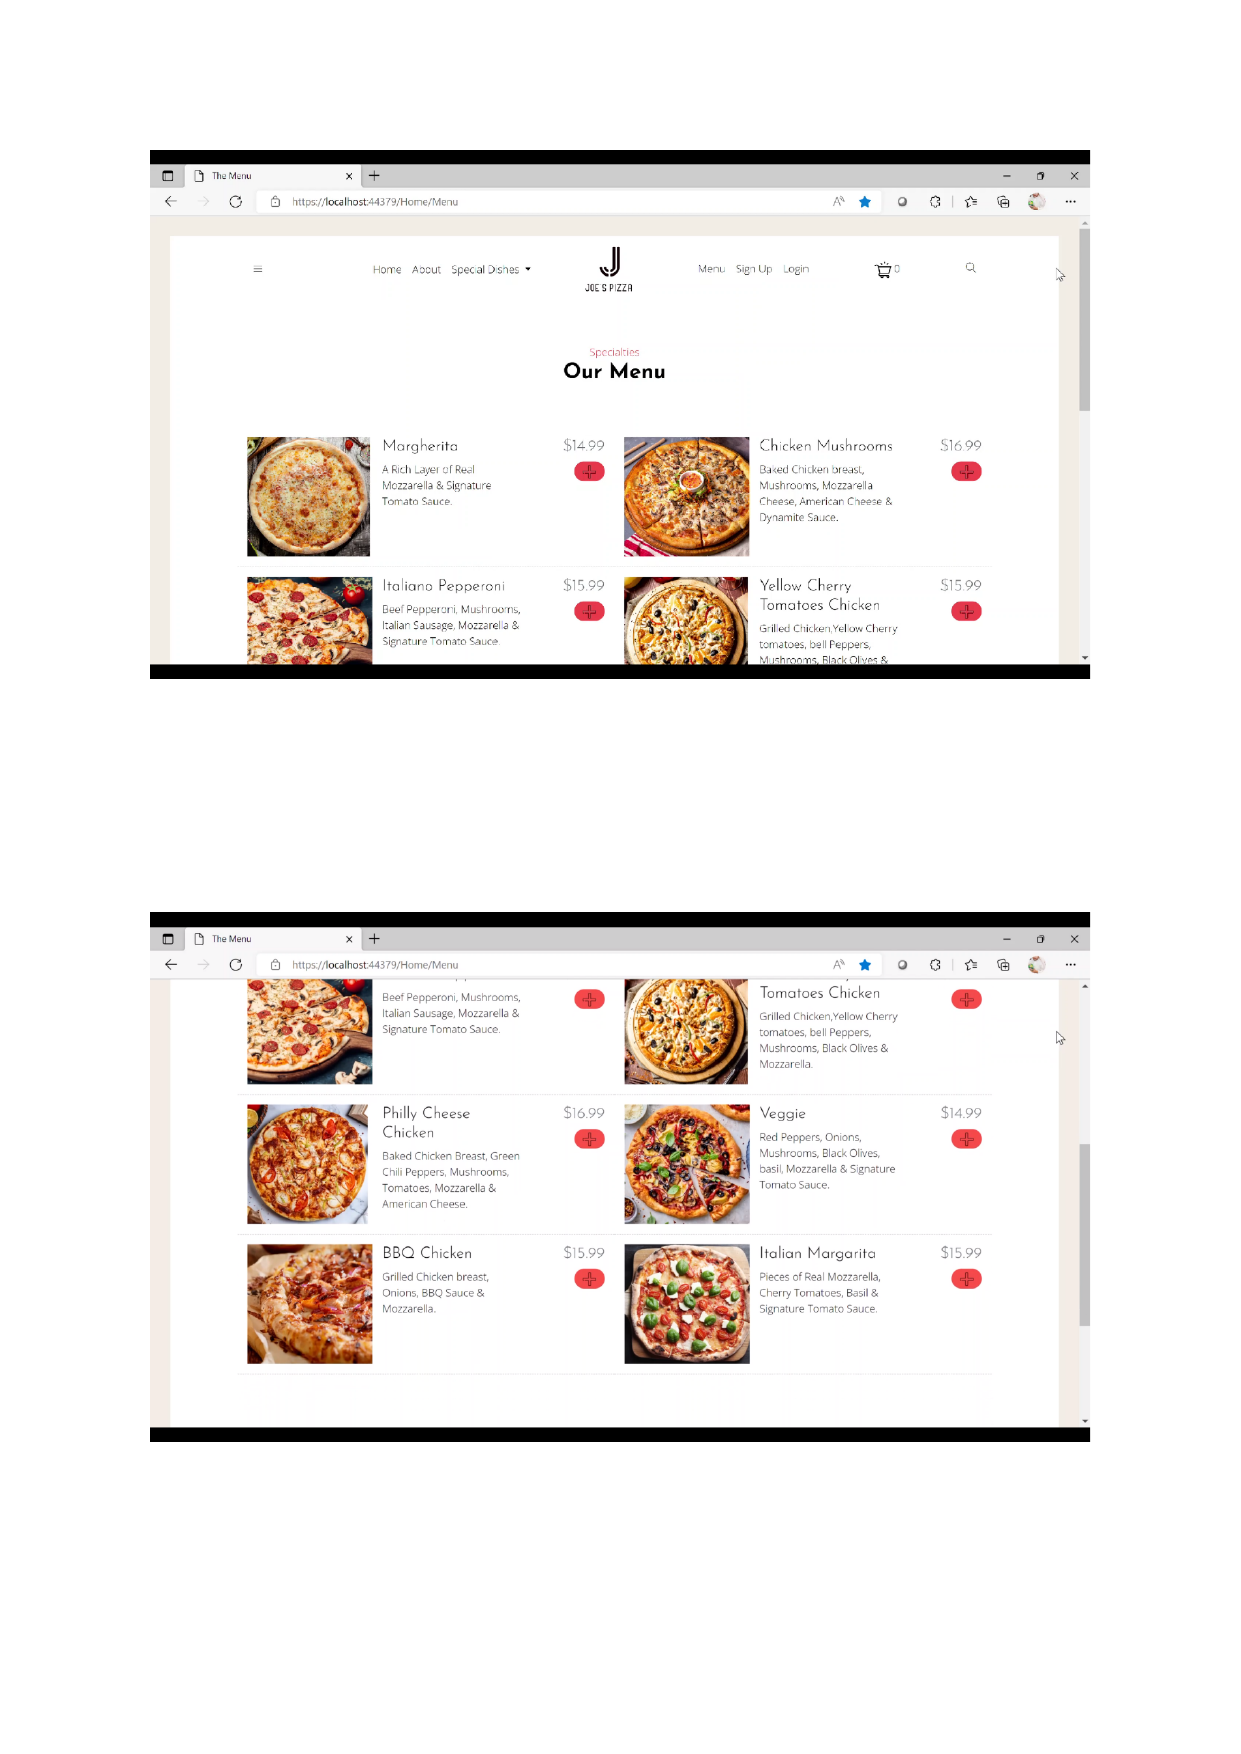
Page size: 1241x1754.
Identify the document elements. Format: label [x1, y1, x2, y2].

picture [150, 912, 1091, 1442]
picture [150, 150, 1091, 679]
